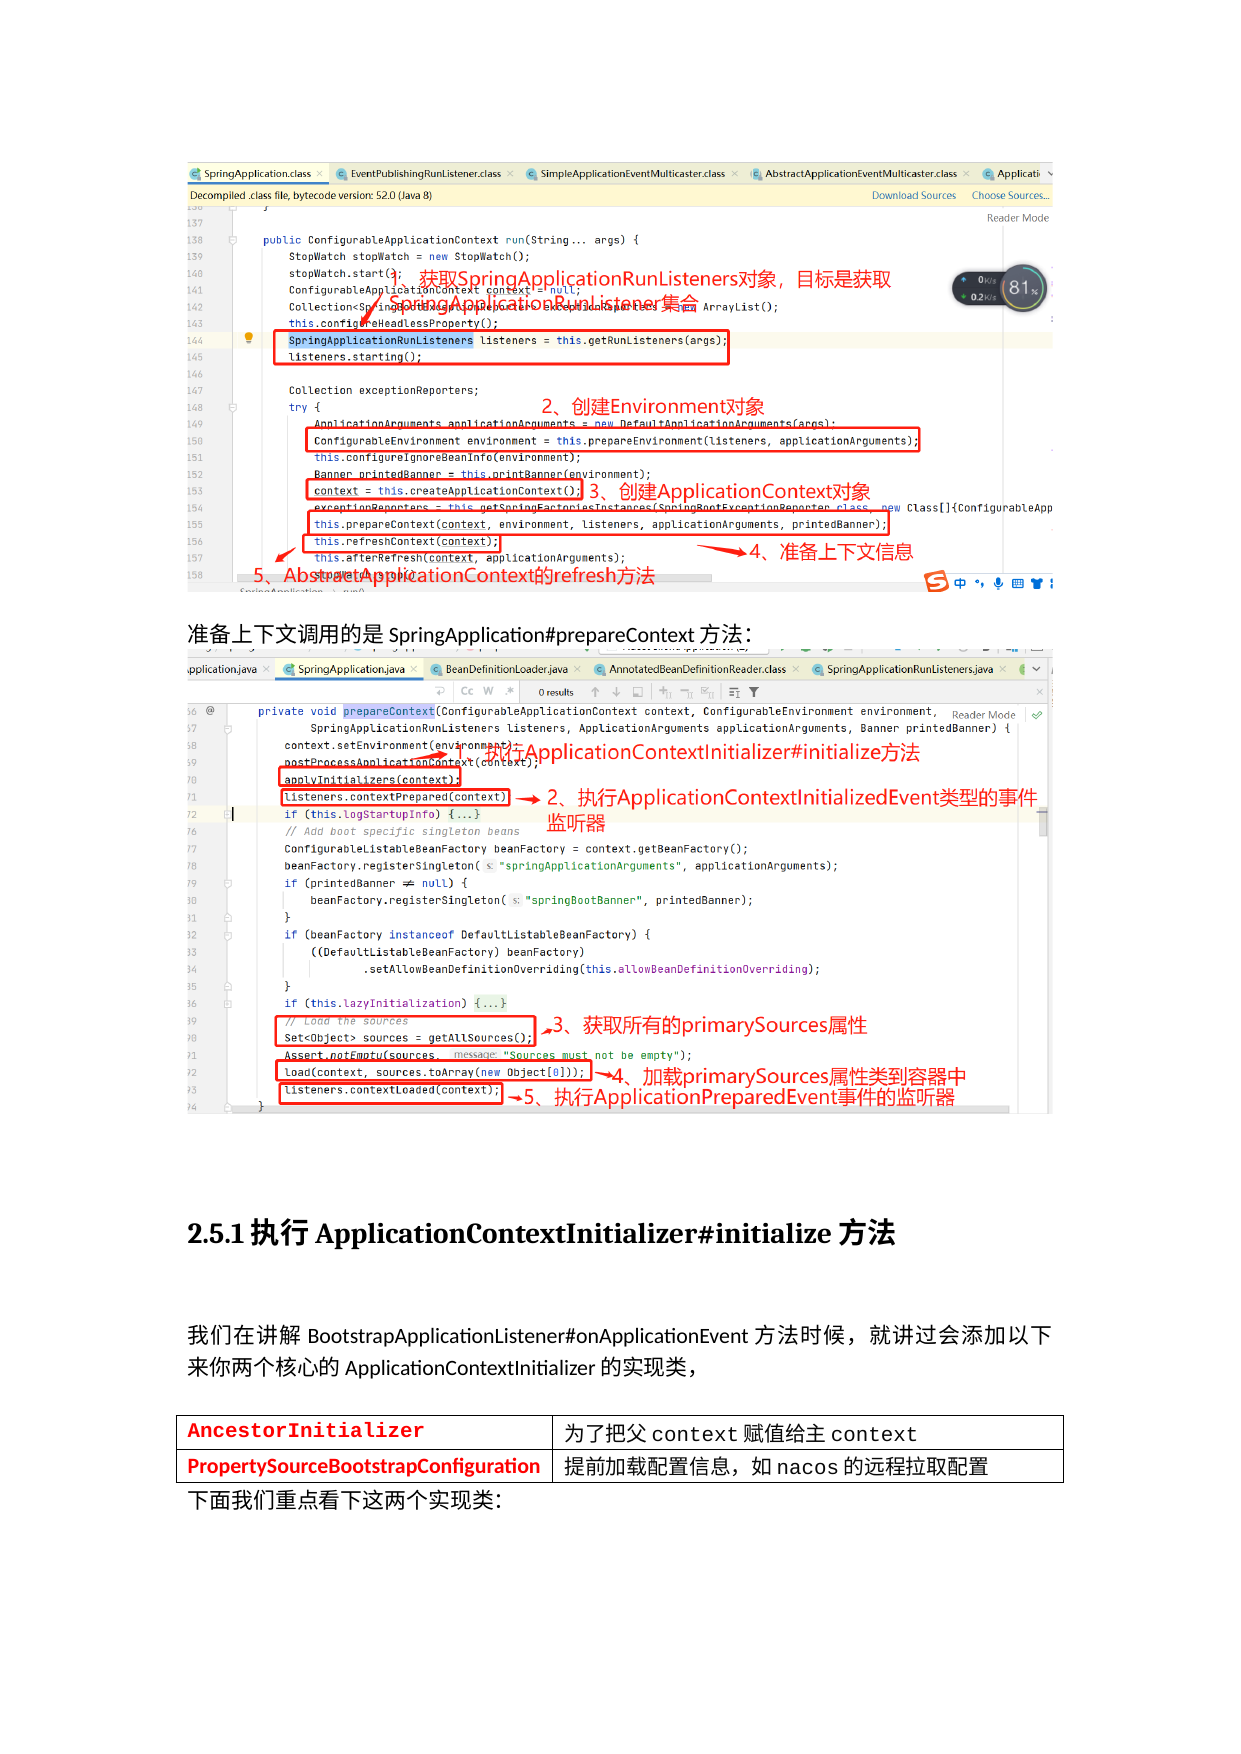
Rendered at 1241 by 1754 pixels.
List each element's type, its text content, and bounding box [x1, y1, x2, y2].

text 下面我们重点看下这两个实现类： [187, 1483, 1053, 1516]
text 准备上下文调用的是SpringApplication#prepareContext方法： [187, 617, 1053, 649]
table_cell PropertySourceBootstrapConfiguration [177, 1450, 552, 1482]
table_cell 提前加载配置信息，如nacos的远程拉取配置 [553, 1450, 1063, 1482]
text 我们在讲解BootstrapApplicationListener#onApplicationEvent方法时候，就讲过会添加以下来你两个核心的ApplicationContextInitializer的实现类， [187, 1317, 1053, 1382]
picture [187, 649, 1053, 1114]
subtitle 2.5.1 执行ApplicationContextInitializer#initialize方法 [187, 1199, 1053, 1264]
table_header 为了把父context赋值给主context [553, 1416, 1063, 1448]
picture [187, 162, 1053, 592]
table_header AncestorInitializer [177, 1416, 552, 1448]
